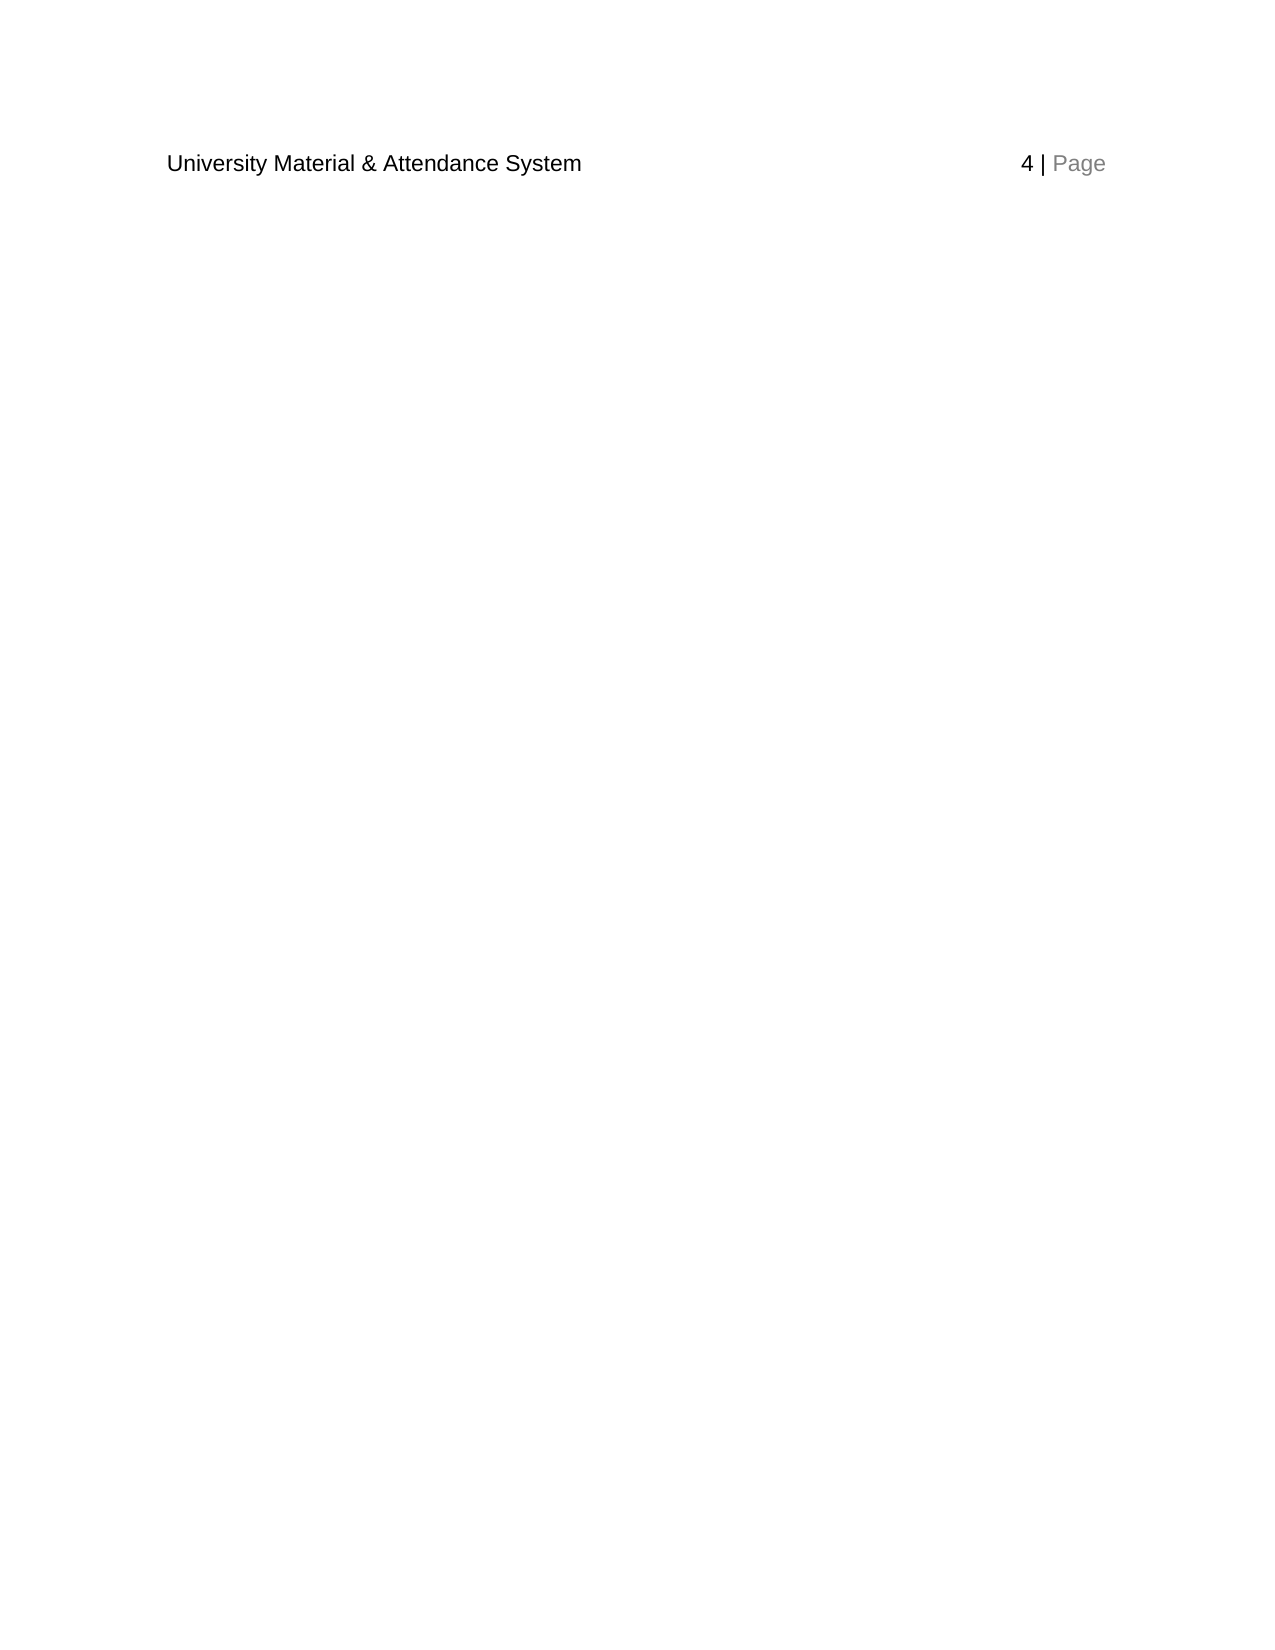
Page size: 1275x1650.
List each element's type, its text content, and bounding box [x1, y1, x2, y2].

text University Material & Attendance System 4 | Page [167, 150, 1125, 176]
